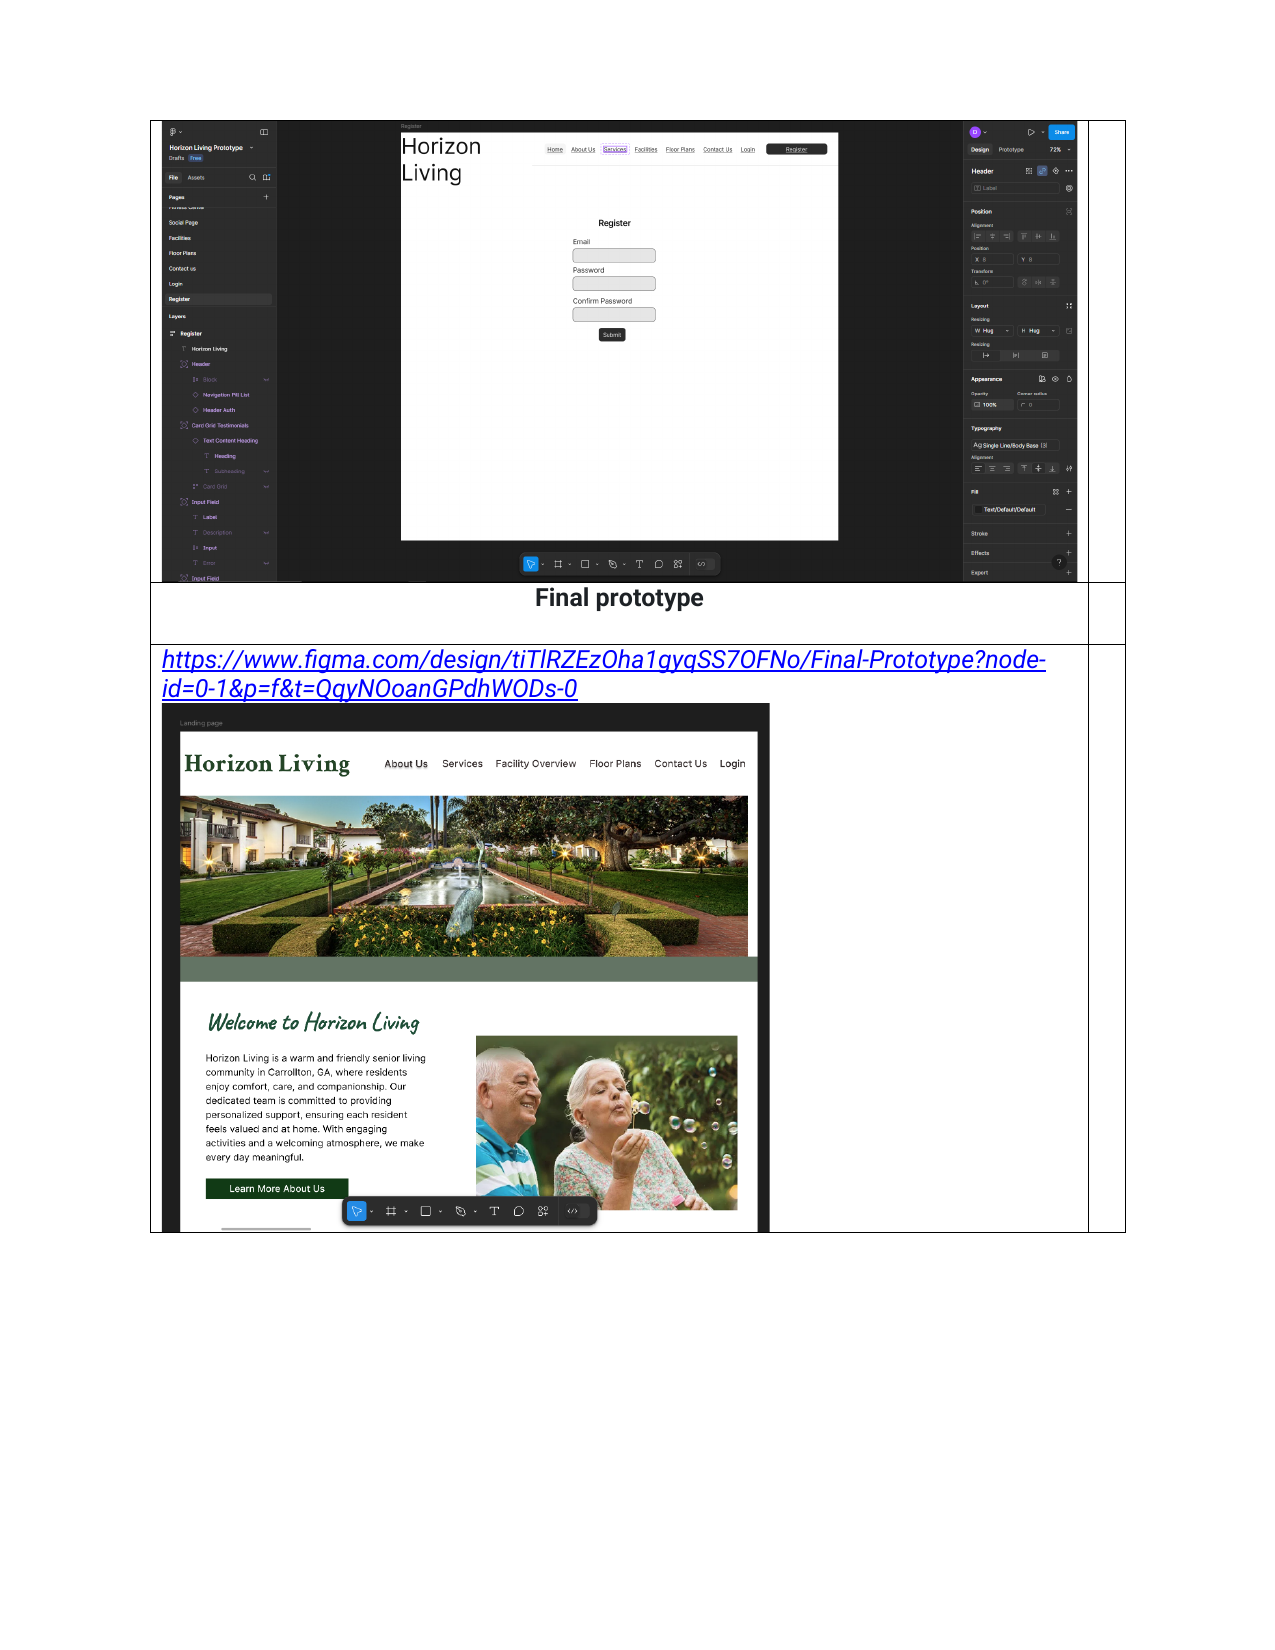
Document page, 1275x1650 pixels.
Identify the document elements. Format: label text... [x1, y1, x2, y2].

table_cell [1089, 583, 1125, 644]
table_cell [1089, 645, 1125, 1232]
picture [161, 703, 770, 1232]
picture [161, 121, 1078, 582]
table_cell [151, 121, 161, 582]
table_cell https://www.figma.com/design/tiTlRZEzOha1gyqSS7OFNo/Final-Prototype?node-id=0-1&p=f&t=QqyNOoanGPdhWODs-0 [151, 645, 1088, 1232]
table_cell [1089, 121, 1125, 582]
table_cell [1078, 121, 1088, 582]
table_cell Final prototype [151, 583, 1088, 644]
